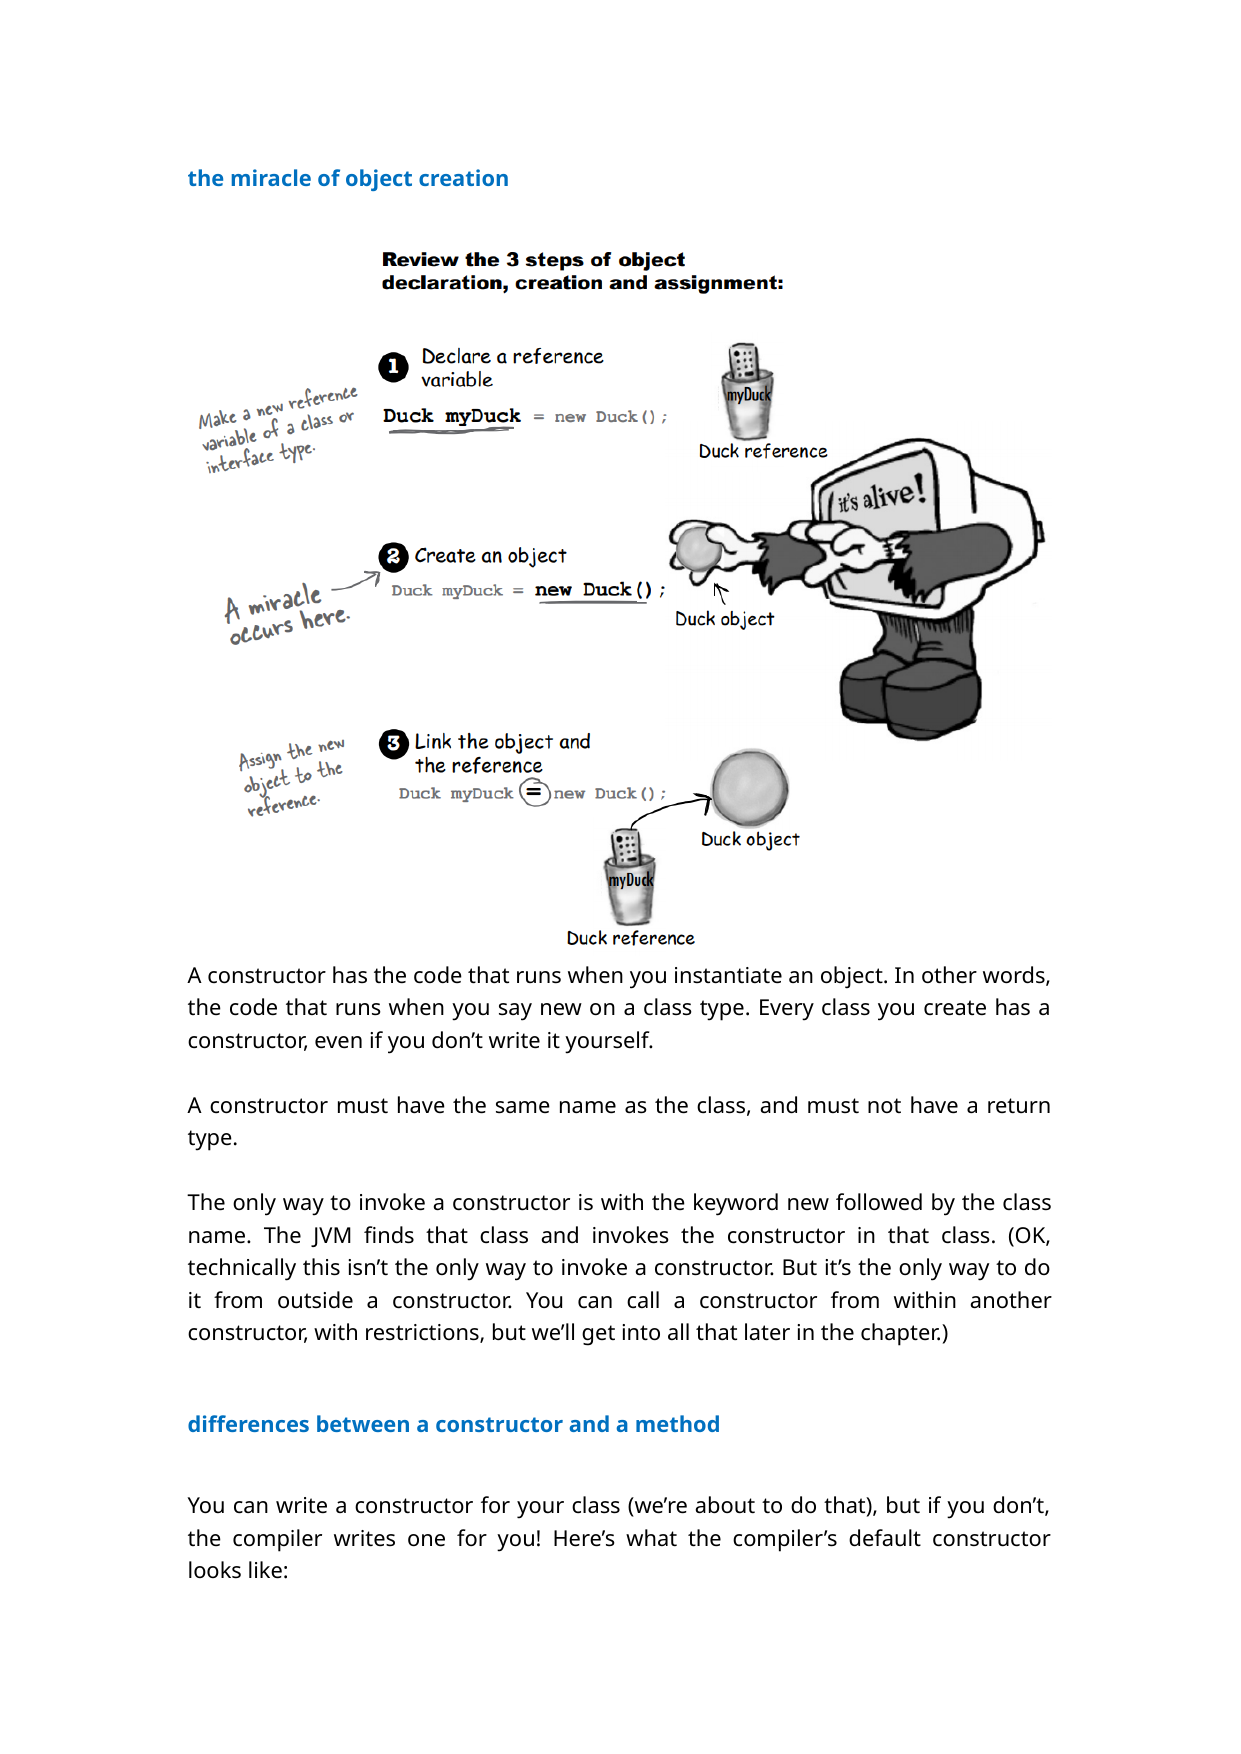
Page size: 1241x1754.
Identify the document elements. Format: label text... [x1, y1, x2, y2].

text You can write a constructor for your class (we’re about to do that), but if you don’t, the compiler writes one for you! Here’s what the compiler’s default constructor looks like: [187, 1489, 1053, 1587]
text A constructor has the code that runs when you instantiate an object. In other words, the code that runs when you say new on a class type. Every class you create has a constructor, even if you don’t write it yourself. [187, 958, 1053, 1056]
subtitle the miracle of object creation [187, 162, 1053, 194]
picture [187, 243, 1053, 956]
text A constructor must have the same name as the class, and must not have a return type. [187, 1088, 1053, 1153]
text The only way to invoke a constructor is with the keyword new followed by the class name. The JVM finds that class and invokes the constructor in that class. (OK, technically this isn’t the only way to invoke a constructor. But it’s the only way to do it from outside a constructor. You can call a constructor from within another constructor, with restrictions, but we’ll get into all that later in the chapter.) [187, 1186, 1053, 1348]
subtitle differences between a constructor and a method [187, 1408, 1053, 1440]
